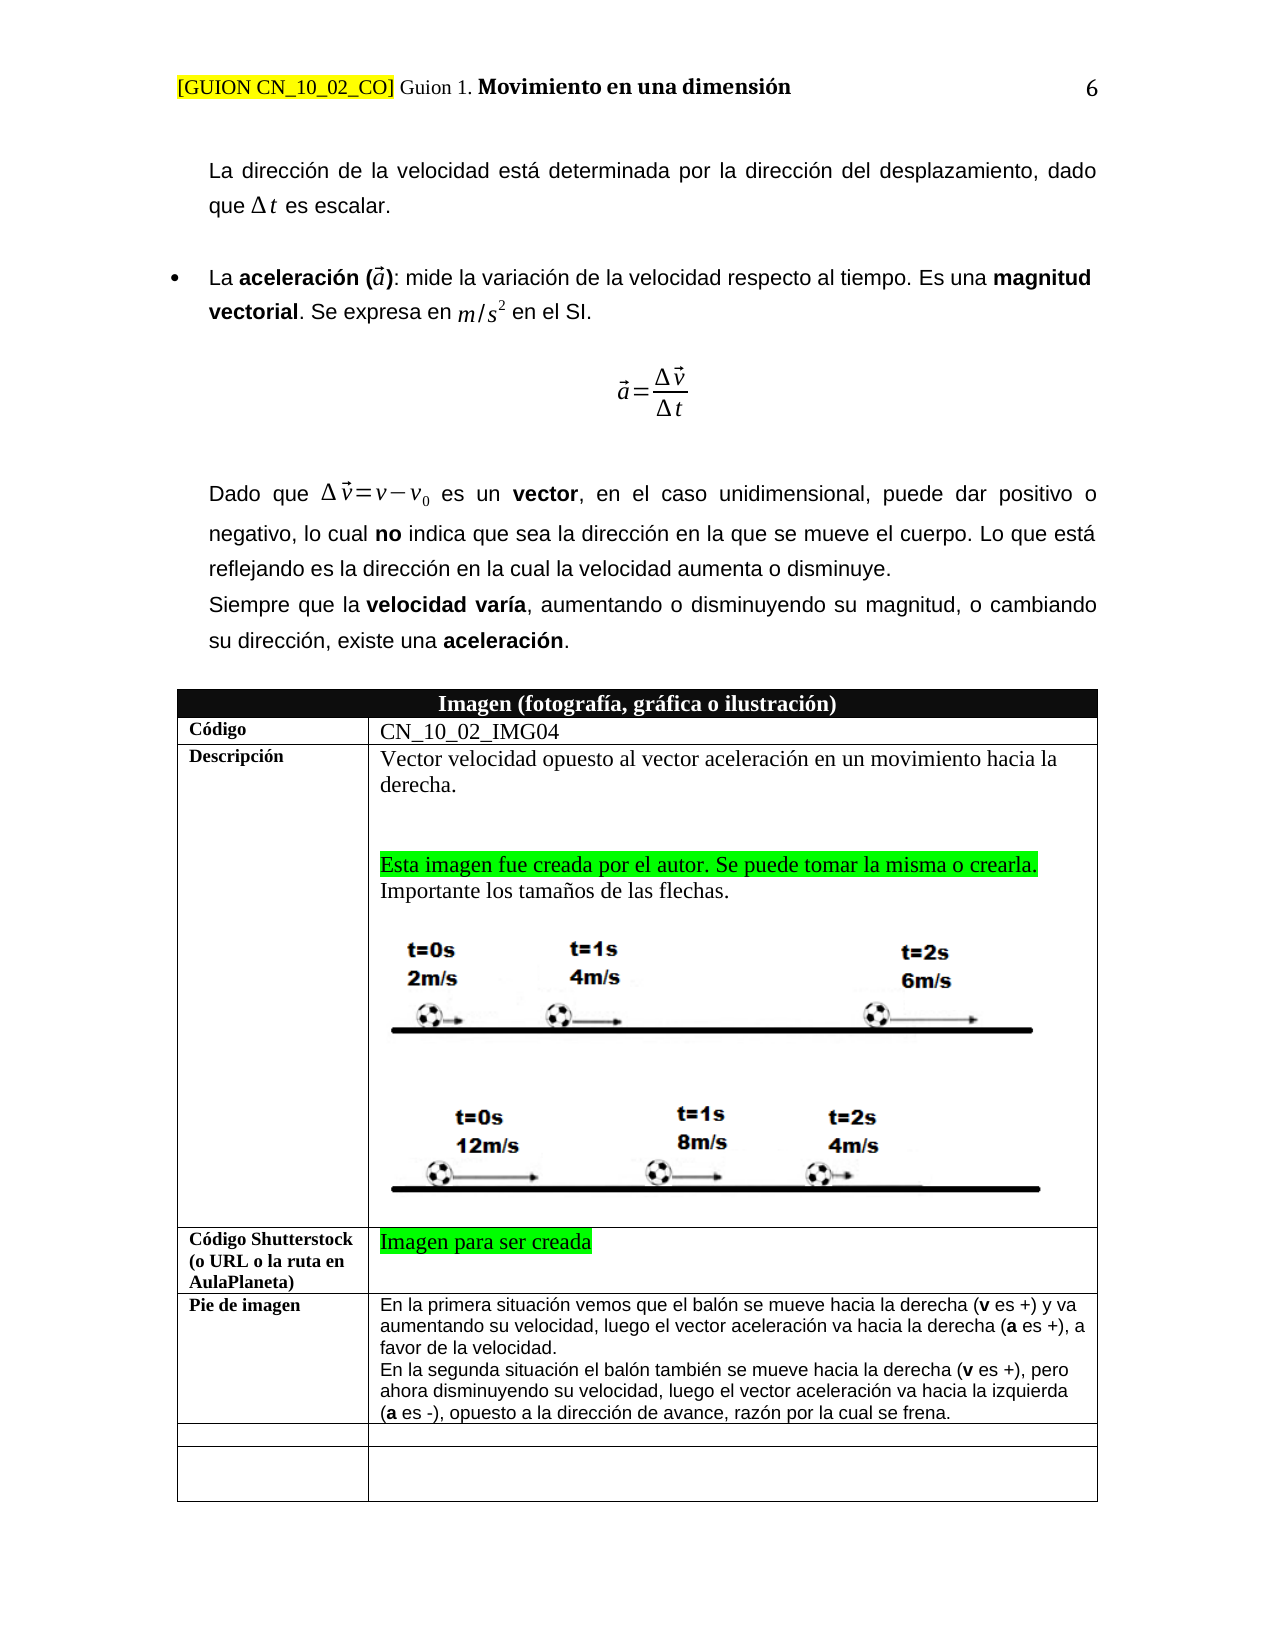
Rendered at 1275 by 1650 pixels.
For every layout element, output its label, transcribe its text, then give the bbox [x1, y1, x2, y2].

table_cell [369, 1424, 1097, 1446]
table_cell Vector velocidad opuesto al vector aceleración en un movimiento hacia la derecha. Esta imagen fue creada por el autor. Se puede tomar la misma o crearla. Importante los tamaños de las flechas. [369, 745, 1097, 1227]
picture [379, 929, 1054, 1201]
text La dirección de la velocidad está determinada por la dirección del desplazamiento, dado que es escalar. [208, 148, 1098, 219]
table_header Imagen (fotografía, gráfica o ilustración) [178, 690, 1097, 717]
table_cell CN_10_02_IMG04 [369, 718, 1097, 744]
table_cell [369, 1447, 1097, 1501]
text Siempre que la velocidad varía, aumentando o disminuyendo su magnitud, o cambiando su dirección, existe una aceleración. [208, 582, 1098, 653]
table_cell Pie de imagen [178, 1294, 368, 1423]
table_cell En la primera situación vemos que el balón se mueve hacia la derecha (v es +) y va aumentando su velocidad, luego el vector aceleración va hacia la derecha (a es +), a favor de la velocidad. En la segunda situación el balón también se mueve hacia la derecha (v es +), pero ahora disminuyendo su velocidad, luego el vector aceleración va hacia la izquierda (a es -), opuesto a la dirección de avance, razón por la cual se frena. [369, 1294, 1097, 1423]
list La aceleración (): mide la variación de la velocidad respecto al tiempo. Es una magnitud vectorial. Se expresa en en el SI. [171, 255, 1098, 327]
text Dado que es un vector, en el caso unidimensional, puede dar positivo o negativo, lo cual no indica que sea la dirección en la que se mueve el cuerpo. Lo que está reflejando es la dirección en la cual la velocidad aumenta o disminuye. [208, 474, 1098, 582]
table_cell Imagen para ser creada [369, 1228, 1097, 1293]
table_cell [178, 1424, 368, 1446]
table_cell Código [178, 718, 368, 744]
table_cell Descripción [178, 745, 368, 1227]
table_cell [178, 1447, 368, 1501]
table_cell Código Shutterstock (o URL o la ruta en AulaPlaneta) [178, 1228, 368, 1293]
